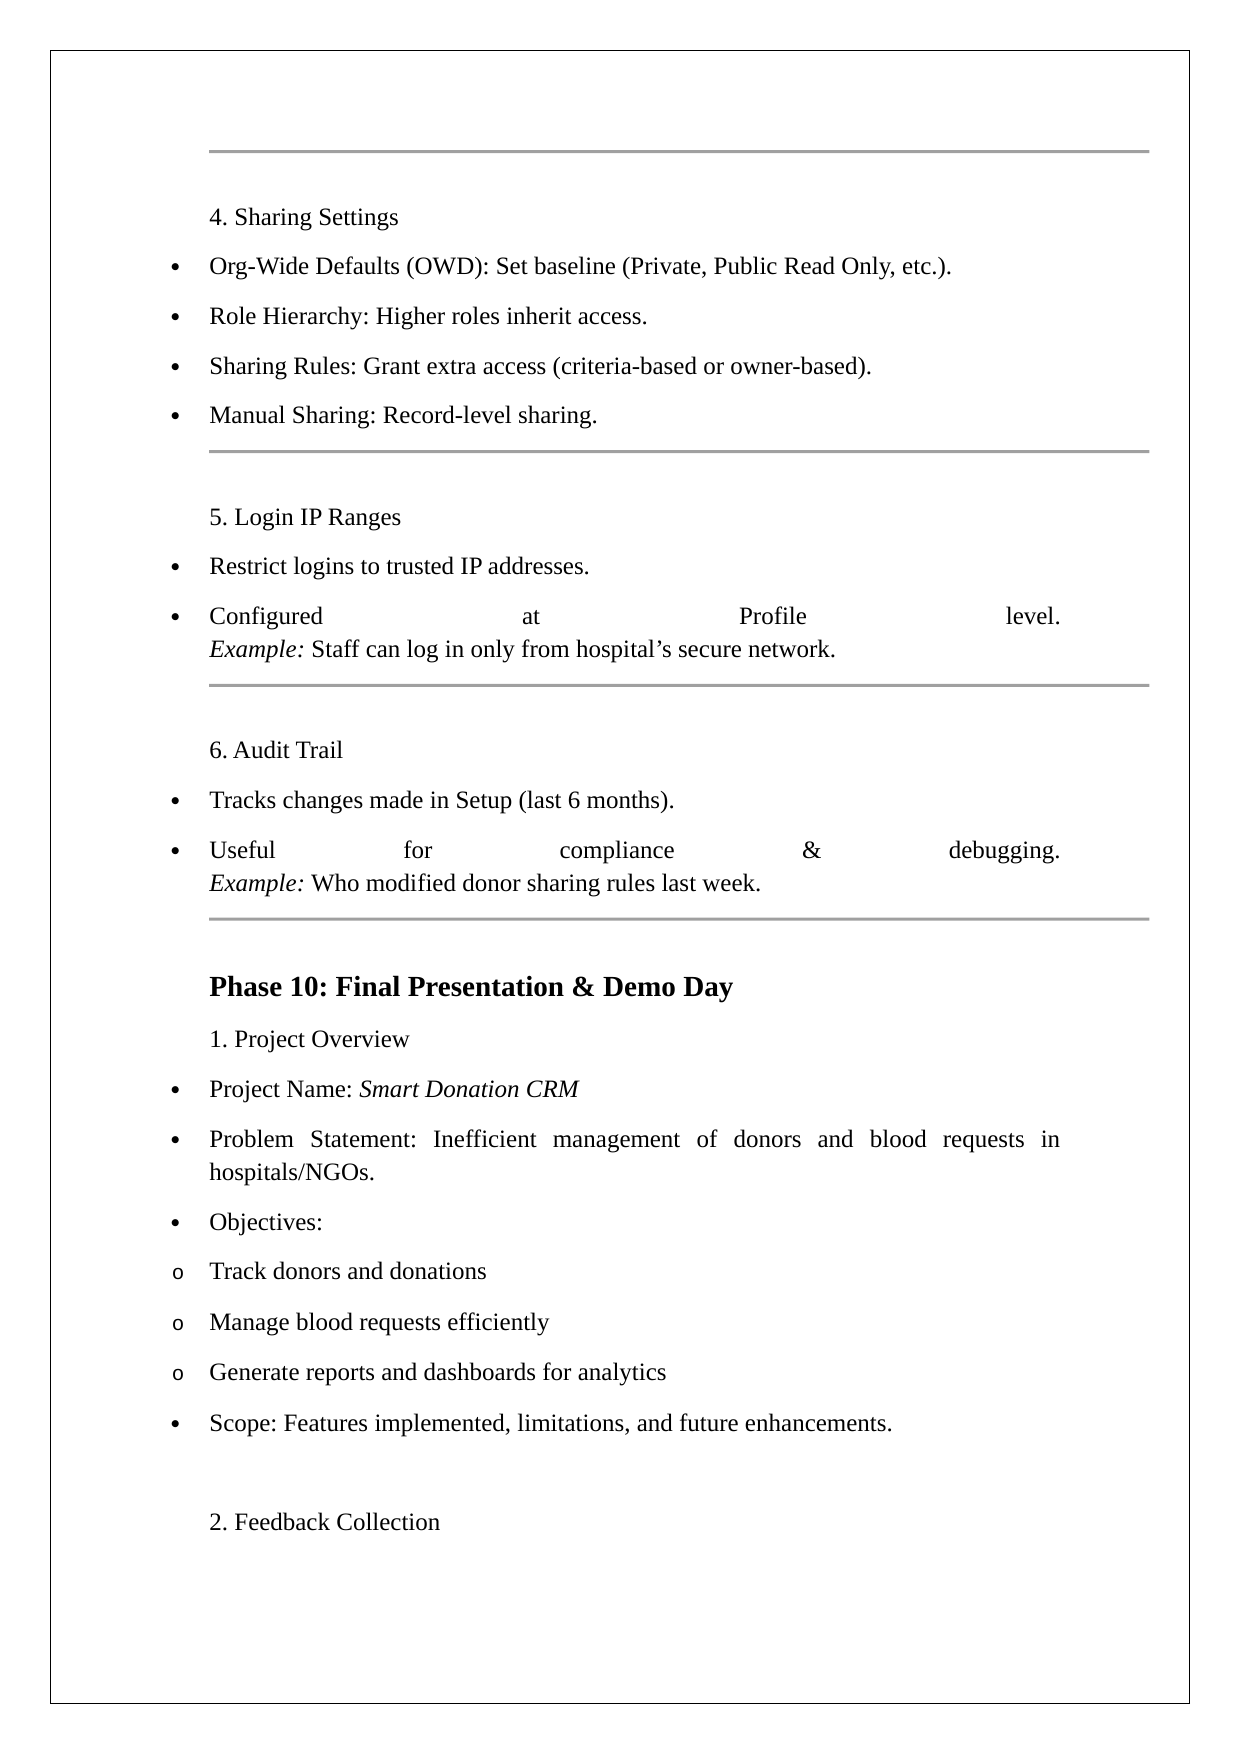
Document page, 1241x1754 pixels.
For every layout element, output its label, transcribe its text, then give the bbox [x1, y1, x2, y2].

text 2. Feedback Collection [209, 1507, 1061, 1536]
list Org-Wide Defaults (OWD): Set baseline (Private, Public Read Only, etc.). [172, 251, 1061, 280]
list Manual Sharing: Record-level sharing. [172, 400, 1061, 429]
text Phase 10: Final Presentation & Demo Day [209, 969, 1061, 1003]
list Role Hierarchy: Higher roles inherit access. [172, 301, 1061, 330]
list Restrict logins to trusted IP addresses. [172, 551, 1061, 580]
list Project Name: Smart Donation CRM [172, 1074, 1061, 1103]
list Sharing Rules: Grant extra access (criteria-based or owner-based). [172, 351, 1061, 379]
list Tracks changes made in Setup (last 6 months). [172, 785, 1061, 814]
list Scope: Features implemented, limitations, and future enhancements. [172, 1408, 1061, 1437]
list Problem Statement: Inefficient management of donors and blood requests in hospitals/NGOs. [172, 1124, 1061, 1186]
text 5. Login IP Ranges [209, 502, 1061, 531]
list Configured at Profile level. Example: Staff can log in only from hospital’s secure network. [172, 601, 1061, 663]
list Useful for compliance & debugging. Example: Who modified donor sharing rules last week. [172, 835, 1061, 897]
list Track donors and donations [172, 1256, 1061, 1286]
list Manage blood requests efficiently [172, 1307, 1061, 1336]
text 4. Sharing Settings [209, 202, 1061, 230]
list Objectives: [172, 1207, 1061, 1235]
text 1. Project Overview [209, 1024, 1061, 1053]
text 6. Audit Trail [209, 736, 1061, 764]
list Generate reports and dashboards for analytics [172, 1357, 1061, 1387]
